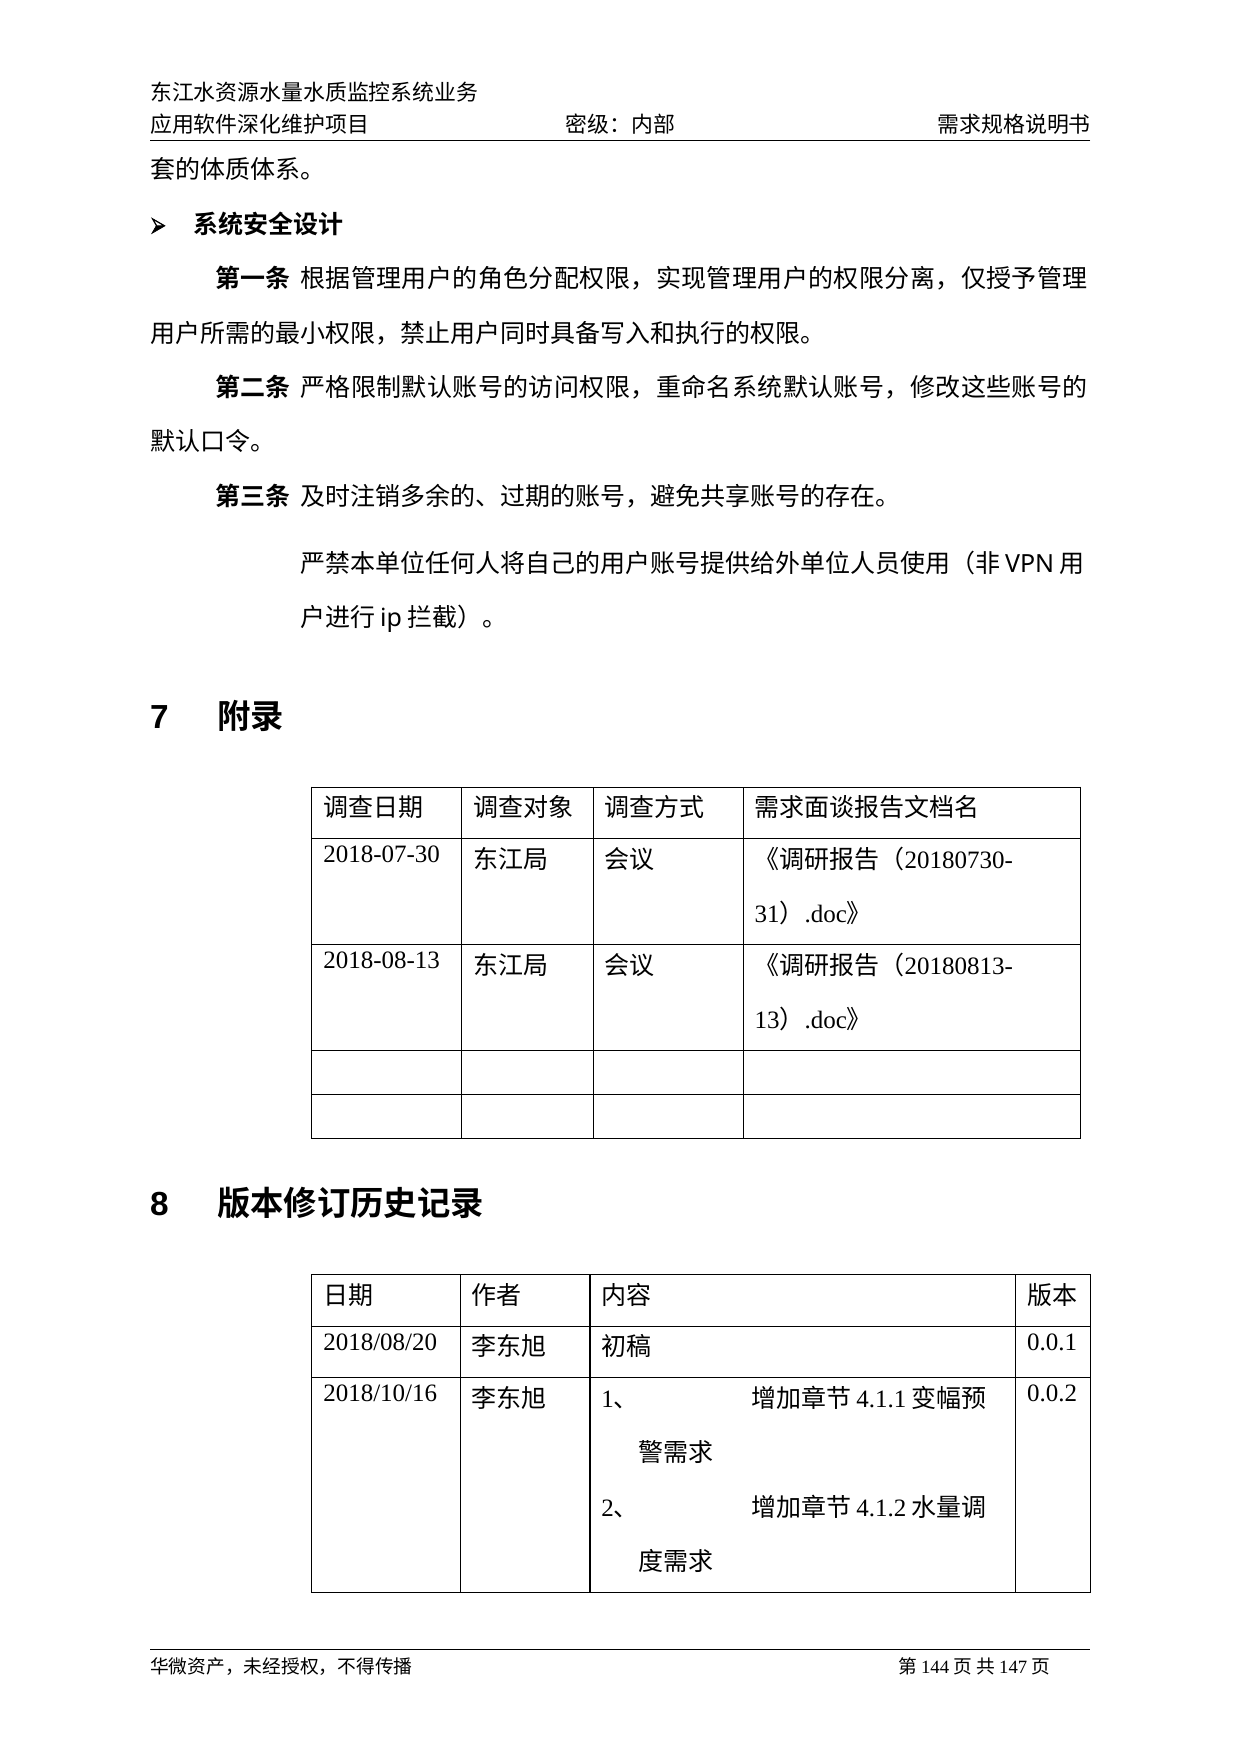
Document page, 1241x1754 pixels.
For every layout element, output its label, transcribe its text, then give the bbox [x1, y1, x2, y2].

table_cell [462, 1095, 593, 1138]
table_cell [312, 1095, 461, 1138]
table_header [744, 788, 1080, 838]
list 严格限制默认账号的访问权限，重命名系统默认账号，修改这些账号的默认口令。 [150, 367, 1090, 458]
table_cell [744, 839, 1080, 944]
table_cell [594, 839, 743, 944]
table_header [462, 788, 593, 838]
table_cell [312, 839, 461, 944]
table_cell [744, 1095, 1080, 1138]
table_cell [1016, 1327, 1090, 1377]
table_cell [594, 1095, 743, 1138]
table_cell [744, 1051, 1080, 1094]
list 及时注销多余的、过期的账号，避免共享账号的存在。 [150, 476, 1090, 512]
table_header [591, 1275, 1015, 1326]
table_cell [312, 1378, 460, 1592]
text 严禁本单位任何人将自己的用户账号提供给外单位人员使用（非VPN用户进行ip拦截）。 [300, 543, 1090, 634]
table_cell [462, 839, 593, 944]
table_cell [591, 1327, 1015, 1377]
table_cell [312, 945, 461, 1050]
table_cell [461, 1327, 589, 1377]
list 根据管理用户的角色分配权限，实现管理用户的权限分离，仅授予管理用户所需的最小权限，禁止用户同时具备写入和执行的权限。 [150, 259, 1090, 349]
list 系统安全设计 [150, 204, 1090, 241]
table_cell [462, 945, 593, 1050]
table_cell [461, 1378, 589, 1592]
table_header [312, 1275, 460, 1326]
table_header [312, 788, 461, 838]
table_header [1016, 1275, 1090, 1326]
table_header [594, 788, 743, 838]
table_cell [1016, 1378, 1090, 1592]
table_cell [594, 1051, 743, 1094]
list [150, 150, 1090, 186]
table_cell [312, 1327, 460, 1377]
subtitle 版本修订历史记录 [150, 1177, 1090, 1225]
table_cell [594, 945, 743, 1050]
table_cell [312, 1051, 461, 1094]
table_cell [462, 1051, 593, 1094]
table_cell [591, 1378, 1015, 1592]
subtitle 附录 [150, 689, 1090, 738]
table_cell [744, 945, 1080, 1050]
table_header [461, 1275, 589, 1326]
